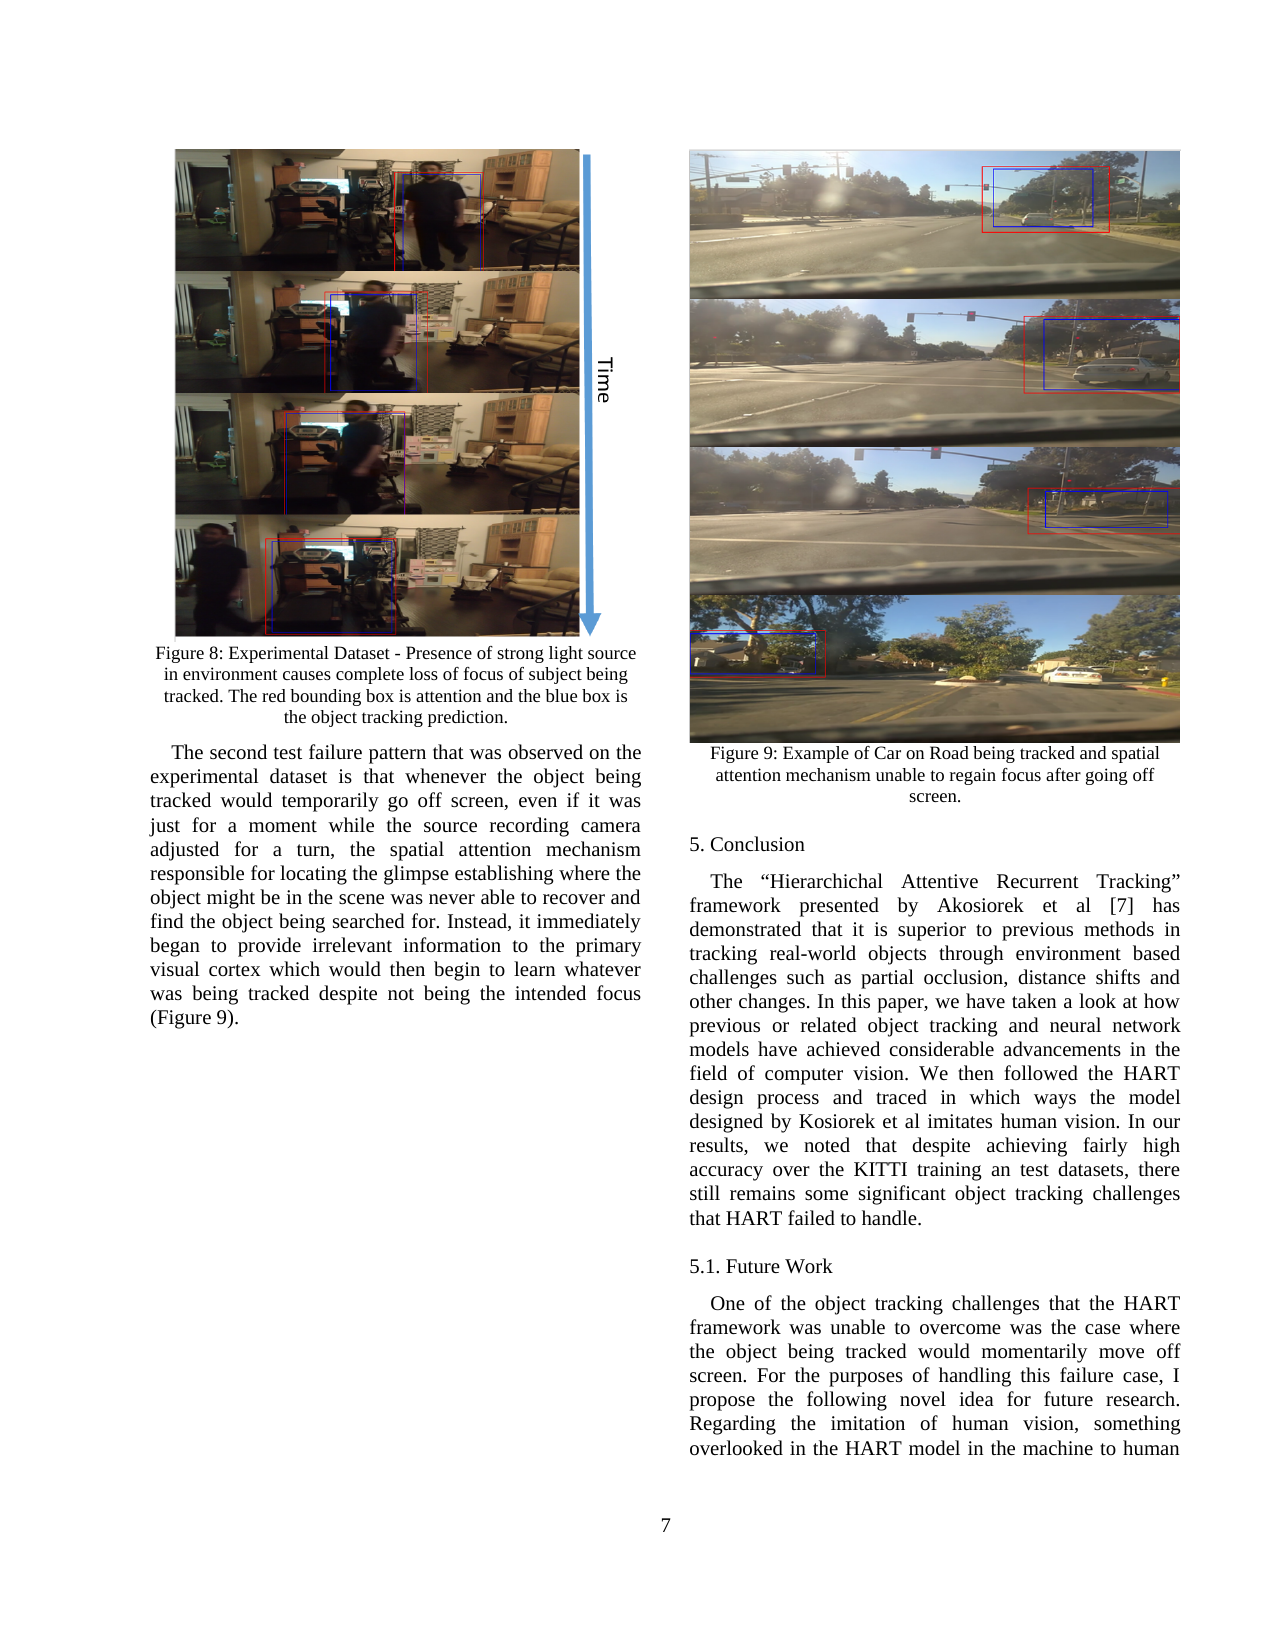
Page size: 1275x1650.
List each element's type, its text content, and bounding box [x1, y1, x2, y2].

subtitle Conclusion [689, 832, 1181, 856]
text The second test failure pattern that was observed on the experimental dataset is that whenever the object being tracked would temporarily go off screen, even if it was just for a moment while the source recording camera adjusted for a turn, the spatial attention mechanism responsible for locating the glimpse establishing where the object might be in the scene was never able to recover and find the object being searched for. Instead, it immediately began to provide irrelevant information to the primary visual cortex which would then begin to learn whatever was being tracked despite not being the intended focus (Figure 9). [150, 740, 642, 1029]
picture [174, 149, 618, 642]
subtitle Future Work [689, 1254, 1181, 1278]
text Figure 8: Experimental Dataset - Presence of strong light source in environment causes complete loss of focus of subject being tracked. The red bounding box is attention and the blue box is the object tracking prediction. [150, 642, 642, 728]
picture [689, 149, 1181, 743]
text Figure 9: Example of Car on Road being tracked and spatial attention mechanism unable to regain focus after going off screen. [689, 743, 1181, 807]
text The “Hierarchichal Attentive Recurrent Tracking” framework presented by Akosiorek et al [7] has demonstrated that it is superior to previous methods in tracking real-world objects through environment based challenges such as partial occlusion, distance shifts and other changes. In this paper, we have taken a look at how previous or related object tracking and neural network models have achieved considerable advancements in the field of computer vision. We then followed the HART design process and traced in which ways the model designed by Kosiorek et al imitates human vision. In our results, we noted that despite achieving fairly high accuracy over the KITTI training an test datasets, there still remains some significant object tracking challenges that HART failed to handle. [689, 868, 1181, 1229]
